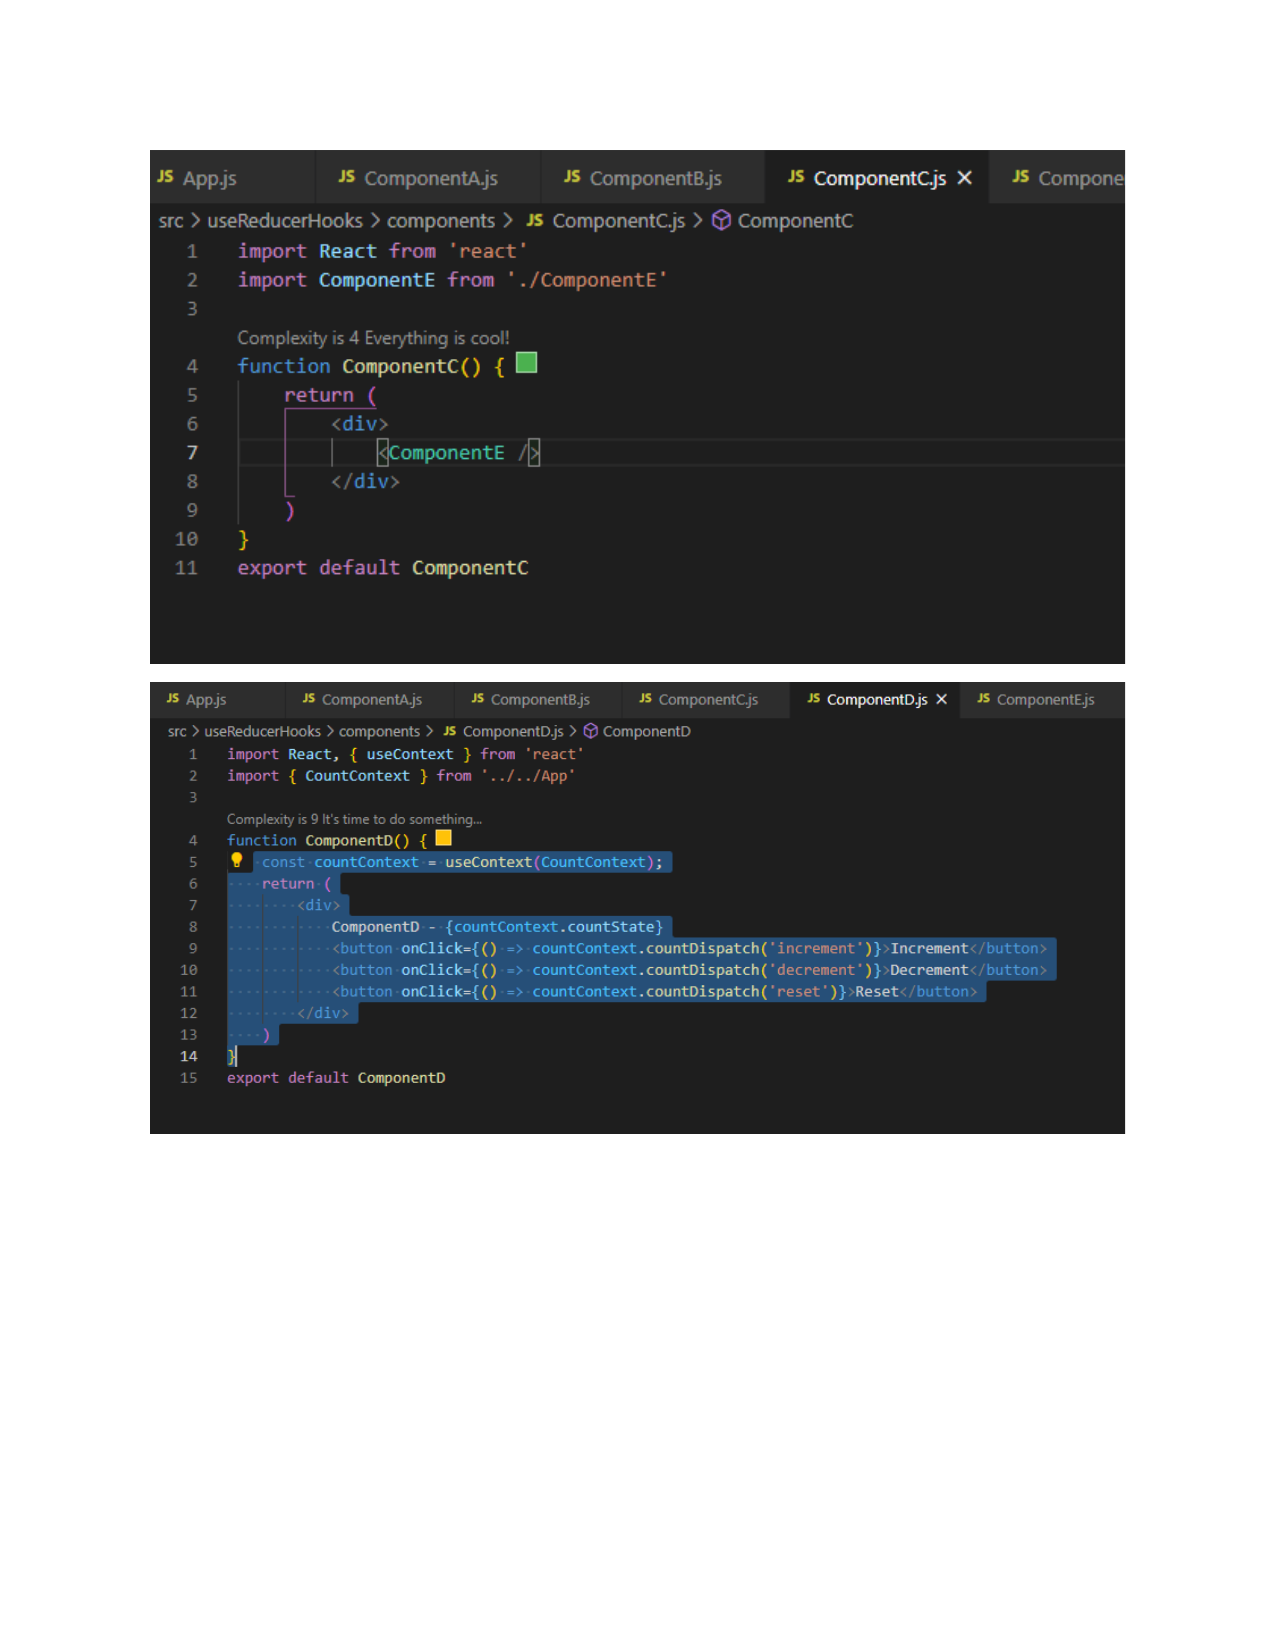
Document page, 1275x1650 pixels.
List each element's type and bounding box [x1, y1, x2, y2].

picture [150, 682, 1125, 1134]
picture [150, 150, 1125, 664]
